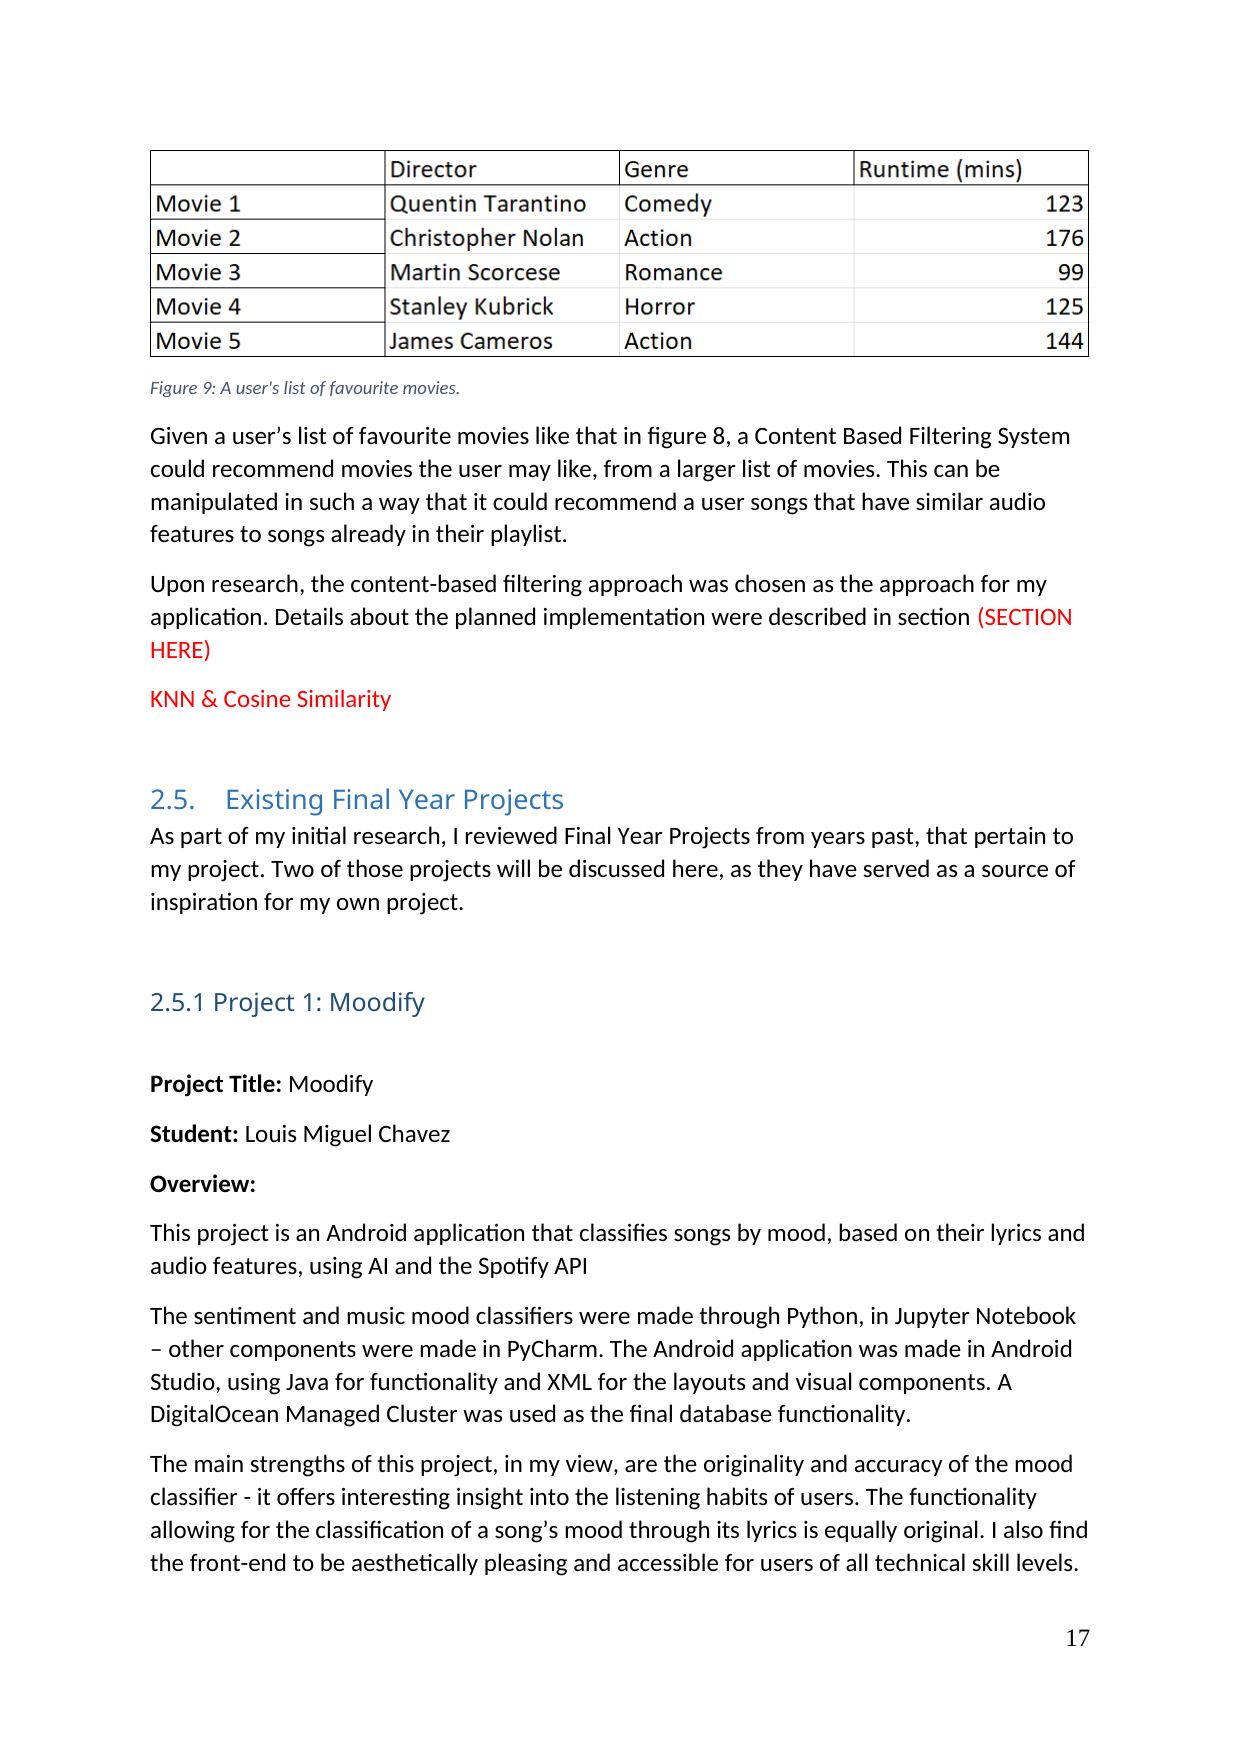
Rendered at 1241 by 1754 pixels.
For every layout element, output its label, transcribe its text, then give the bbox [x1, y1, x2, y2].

text Overview: [150, 1168, 1090, 1198]
picture [150, 150, 1091, 358]
text Project Title: Moodify [150, 1068, 1090, 1099]
subtitle 2.5.1 Project 1: Moodify [150, 985, 1090, 1019]
text KNN & Cosine Similarity [150, 684, 1090, 714]
text As part of my initial research, I reviewed Final Year Projects from years past, that pertain to my project. Two of those projects will be discussed here, as they have served as a source of inspiration for my own project. [150, 820, 1090, 916]
text This project is an Android application that classifies songs by mood, based on their lyrics and audio features, using AI and the Spotify API [150, 1217, 1090, 1281]
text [150, 1448, 1090, 1577]
subtitle 2.5. Existing Final Year Projects [150, 780, 1090, 817]
text Given a user’s list of favourite movies like that in figure 8, a Content Based Filtering System could recommend movies the user may like, from a larger list of movies. This can be manipulated in such a way that it could recommend a user songs that have similar audio features to songs already in their playlist. [150, 420, 1090, 549]
text Student: Louis Miguel Chavez [150, 1118, 1090, 1149]
text The sentiment and music mood classifiers were made through Python, in Jupyter Notebook – other components were made in PyCharm. The Android application was made in Android Studio, using Java for functionality and XML for the layouts and visual components. A DigitalOcean Managed Cluster was used as the final database functionality. [150, 1300, 1090, 1429]
text Upon research, the content-based filtering approach was chosen as the approach for my application. Details about the planned implementation were described in section (SECTION HERE) [150, 568, 1090, 664]
